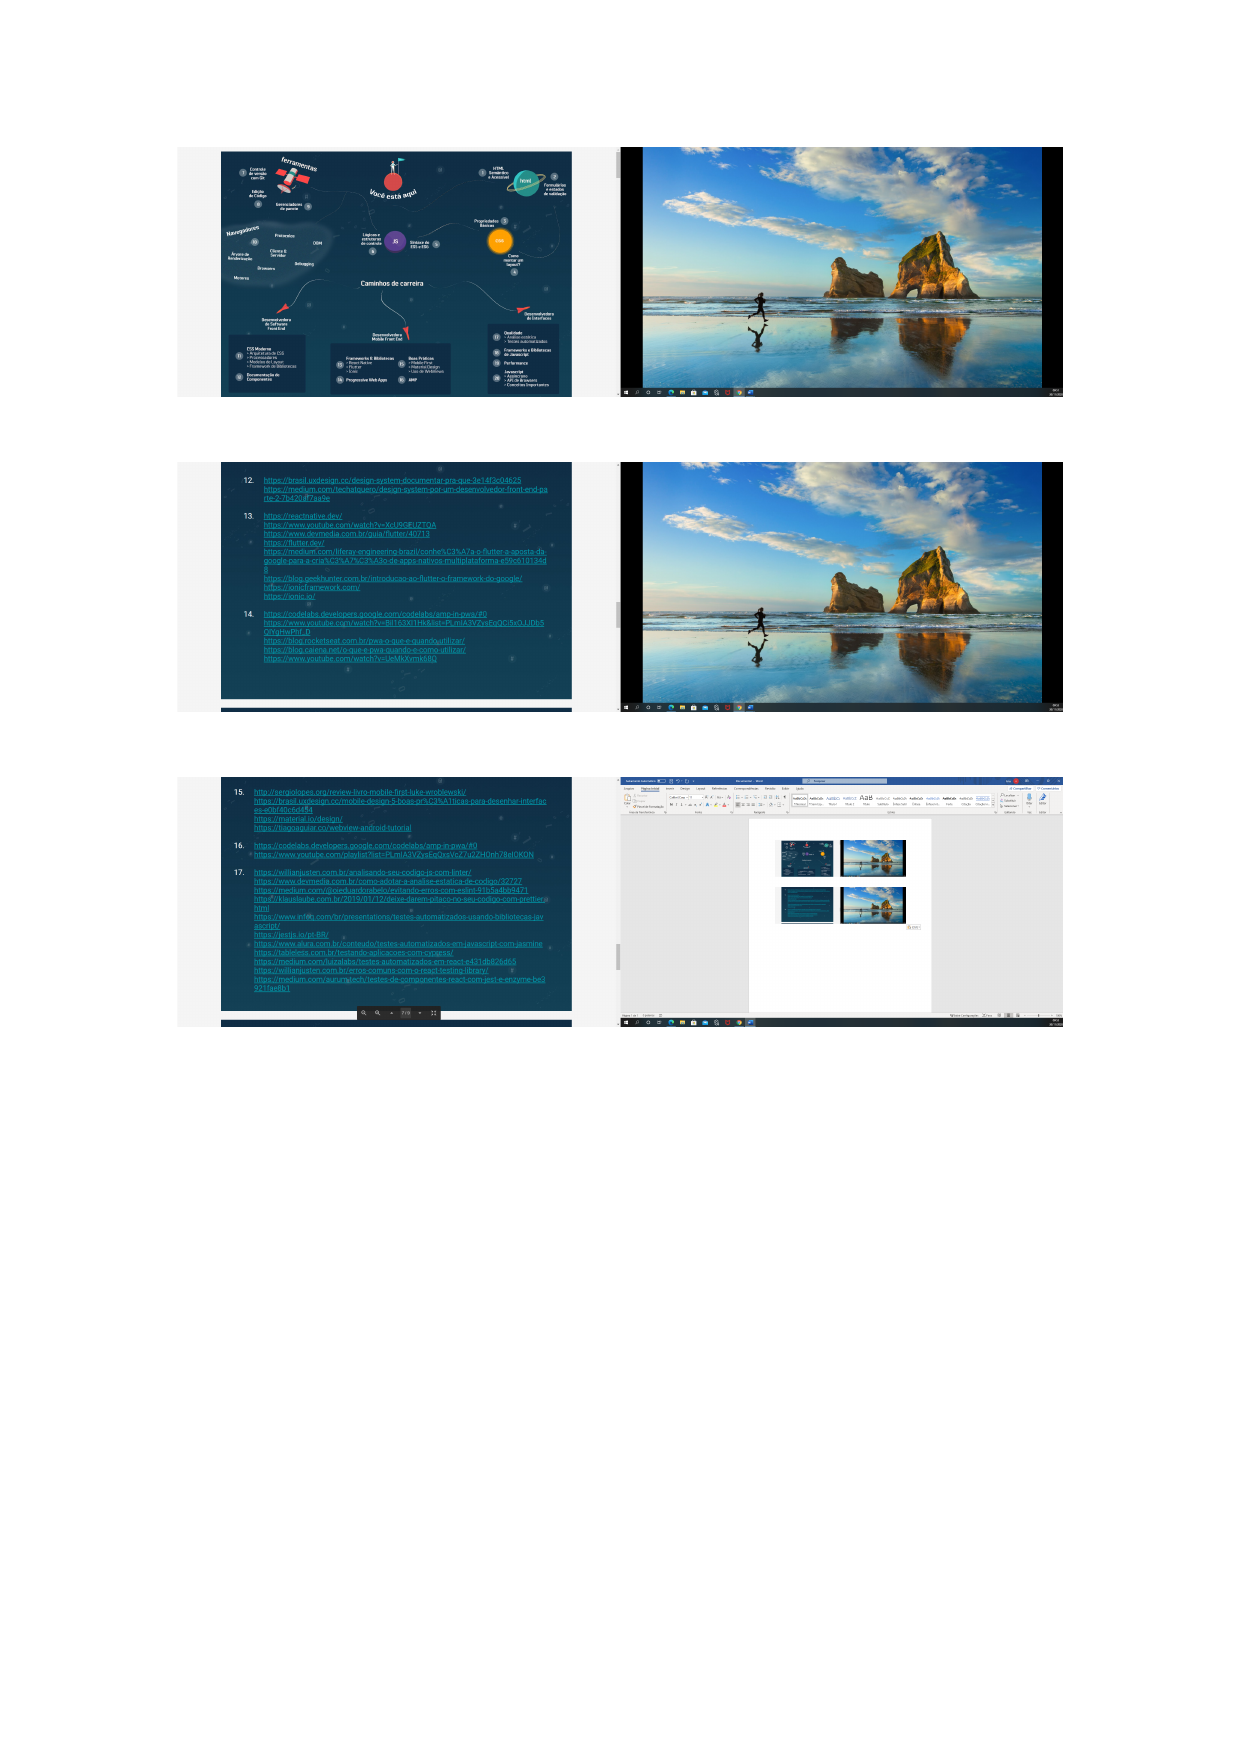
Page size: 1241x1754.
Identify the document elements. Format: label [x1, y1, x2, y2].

picture [177, 462, 1063, 712]
picture [177, 777, 1063, 1027]
picture [177, 147, 1063, 397]
